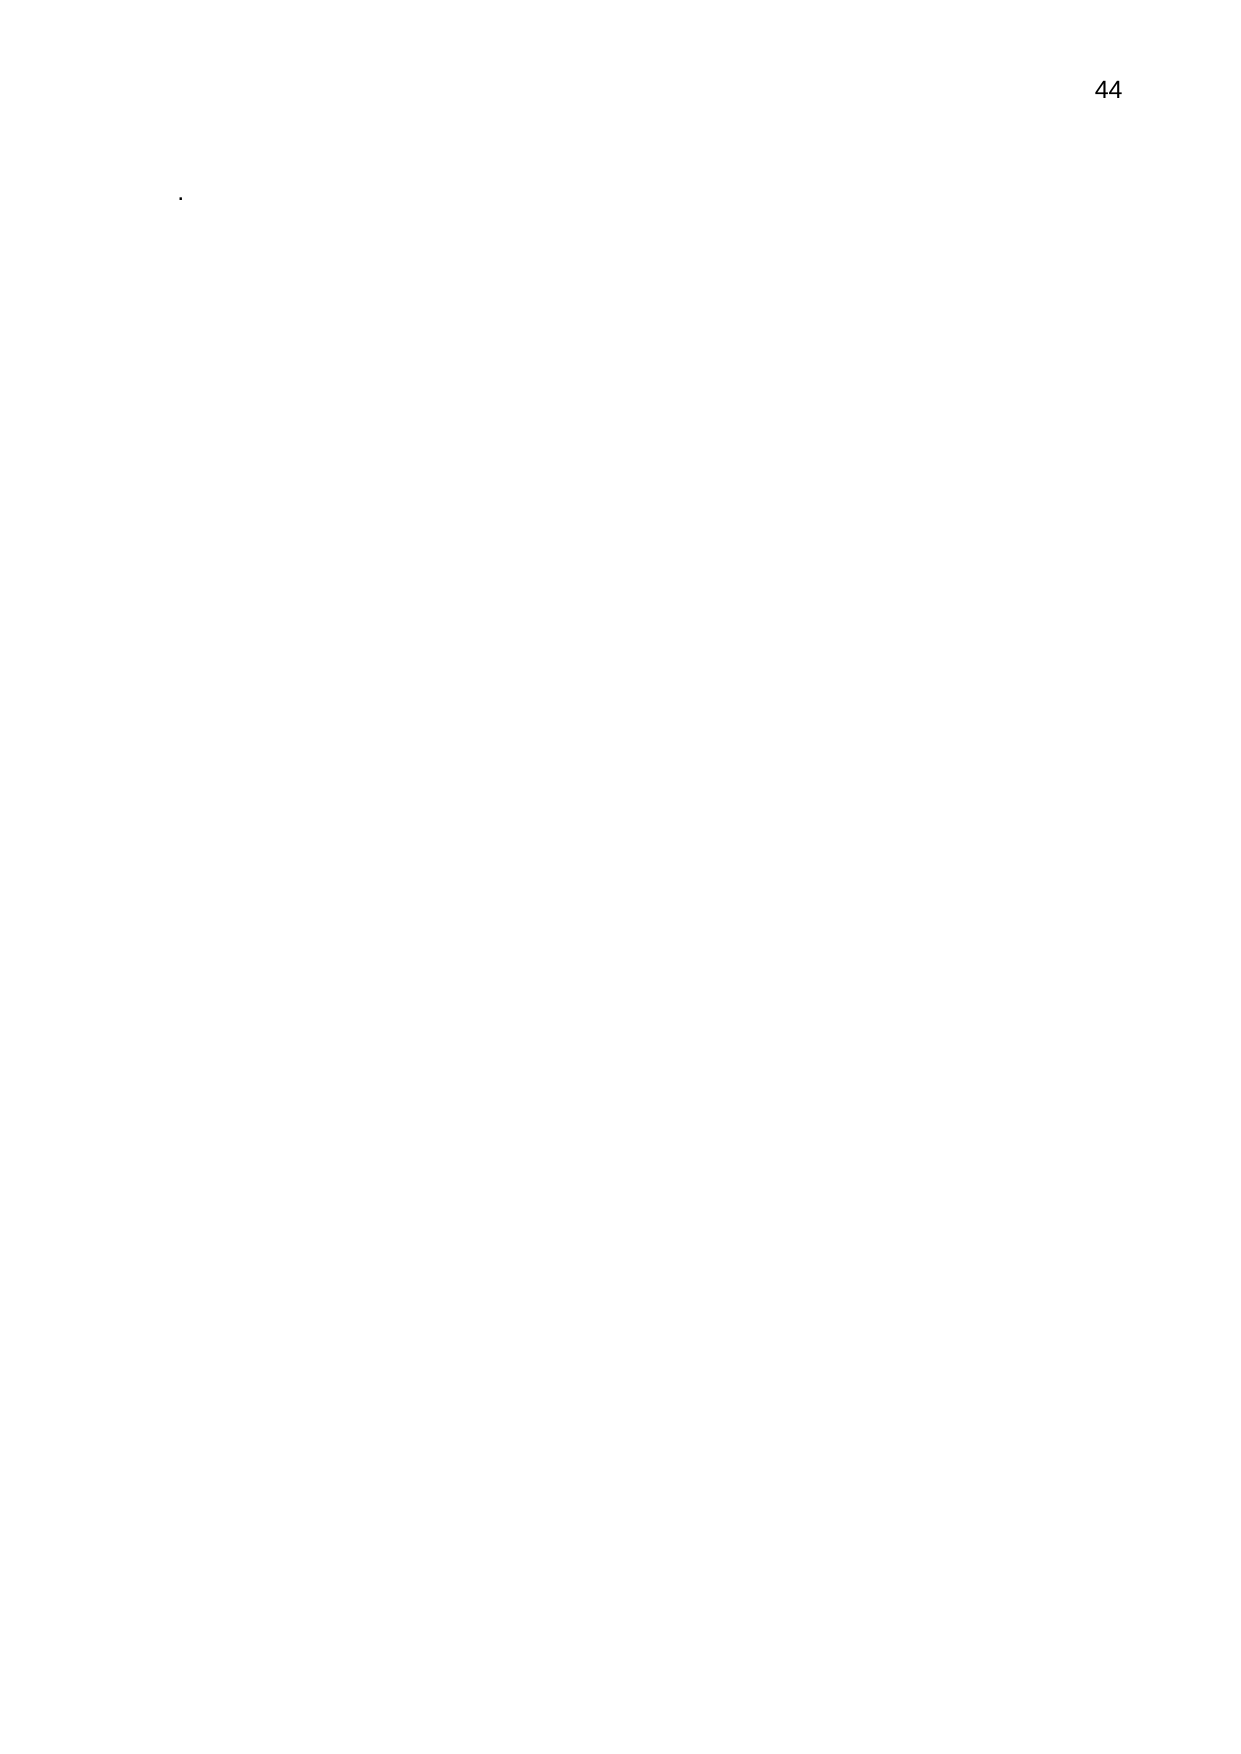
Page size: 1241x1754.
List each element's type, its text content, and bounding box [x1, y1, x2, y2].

text . [177, 177, 1122, 206]
